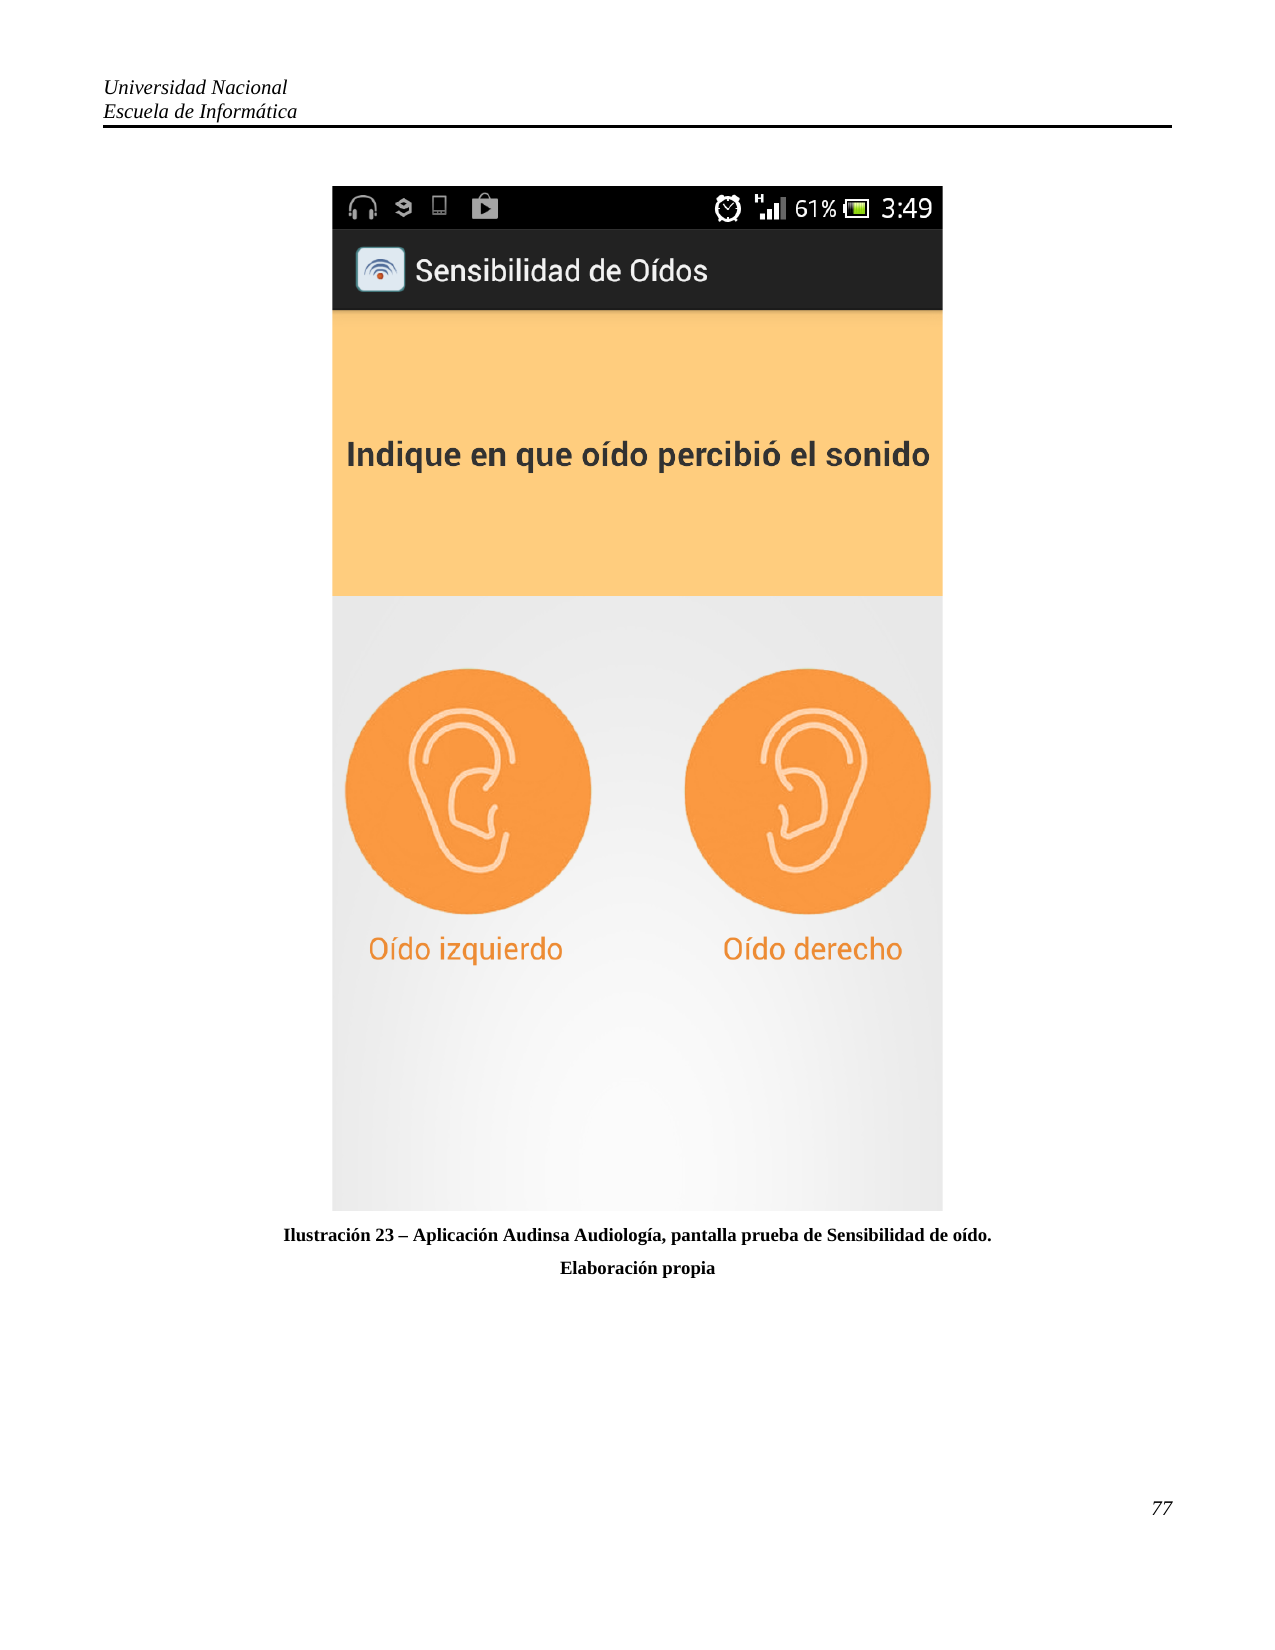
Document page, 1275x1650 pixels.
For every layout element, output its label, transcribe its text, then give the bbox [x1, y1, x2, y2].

text Elaboración propia [103, 1257, 1172, 1278]
picture [332, 186, 943, 1211]
